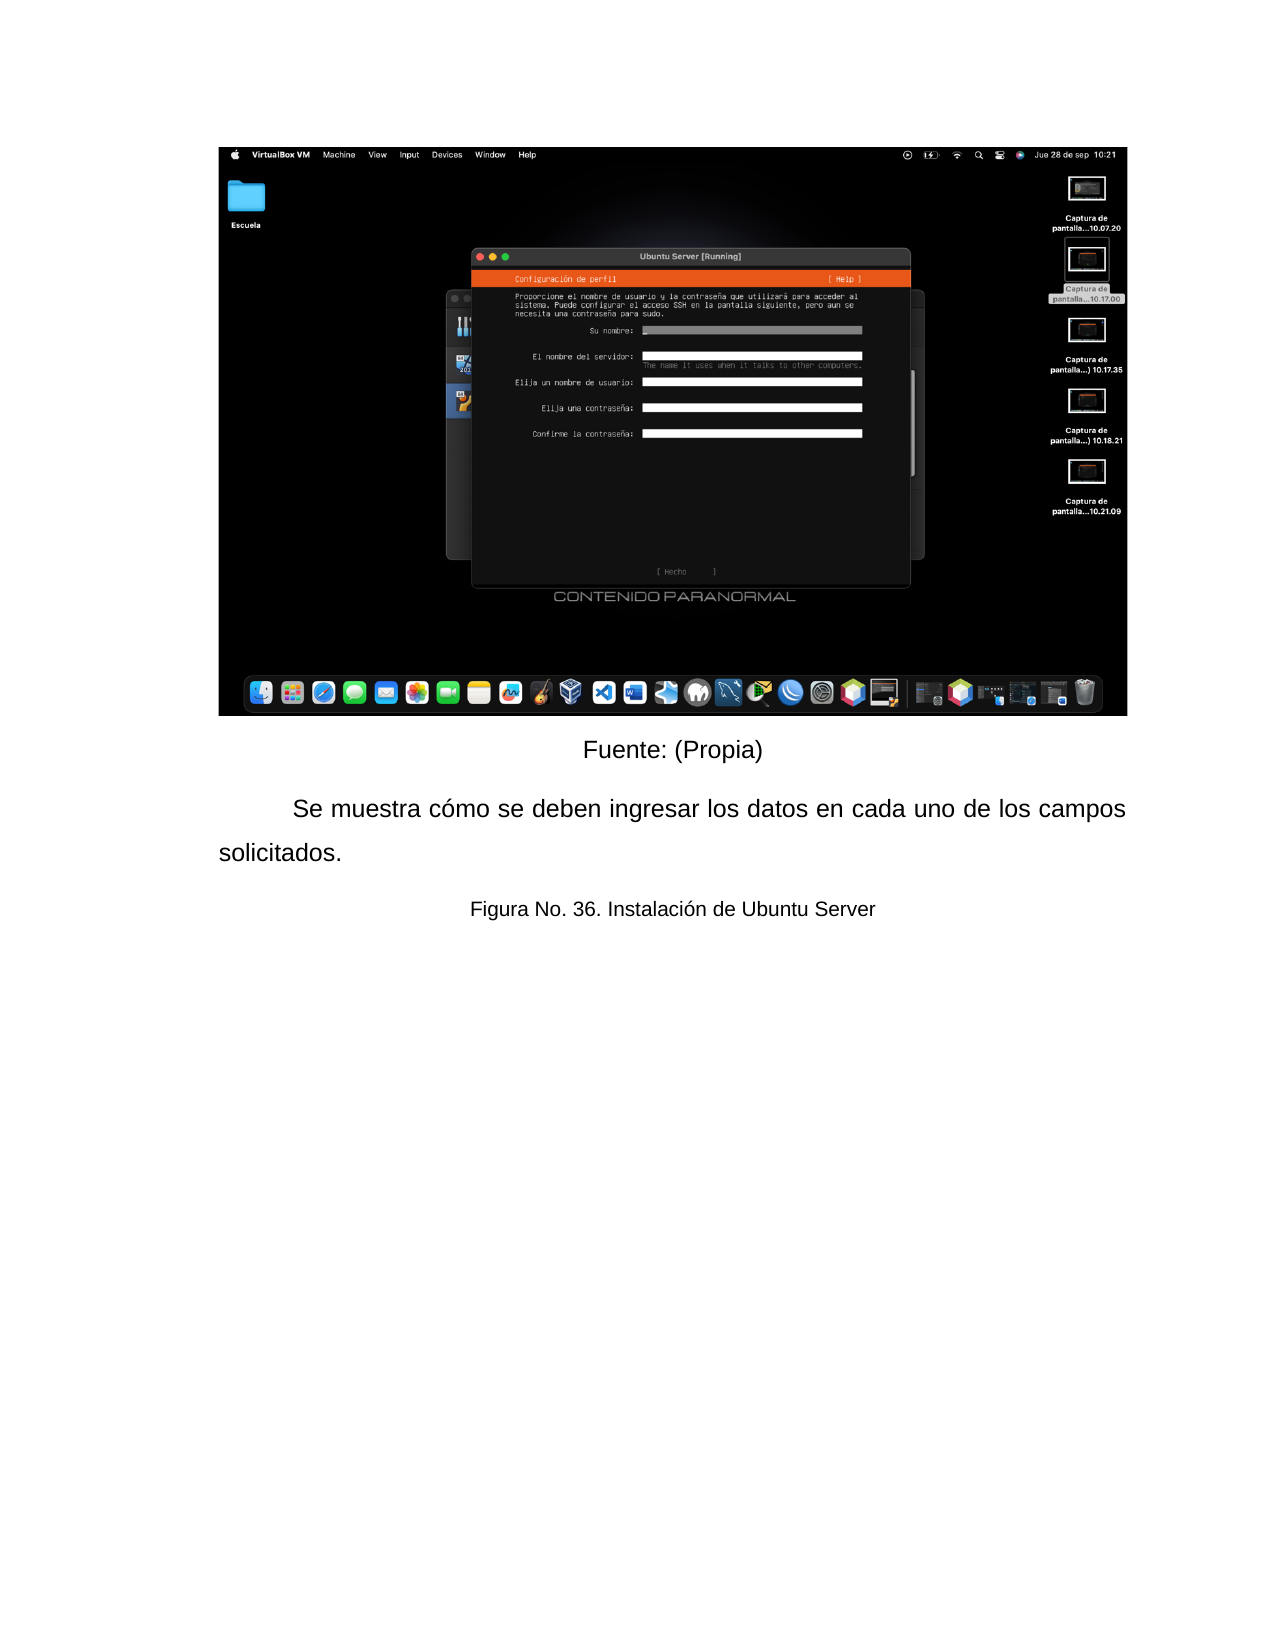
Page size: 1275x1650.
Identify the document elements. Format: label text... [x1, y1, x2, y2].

text Se muestra cómo se deben ingresar los datos en cada uno de los campos solicitados. [218, 794, 1127, 866]
text Figura No. 36. Instalación de Ubuntu Server [218, 897, 1127, 921]
text Fuente: (Propia) [218, 734, 1127, 763]
picture [218, 147, 1128, 716]
